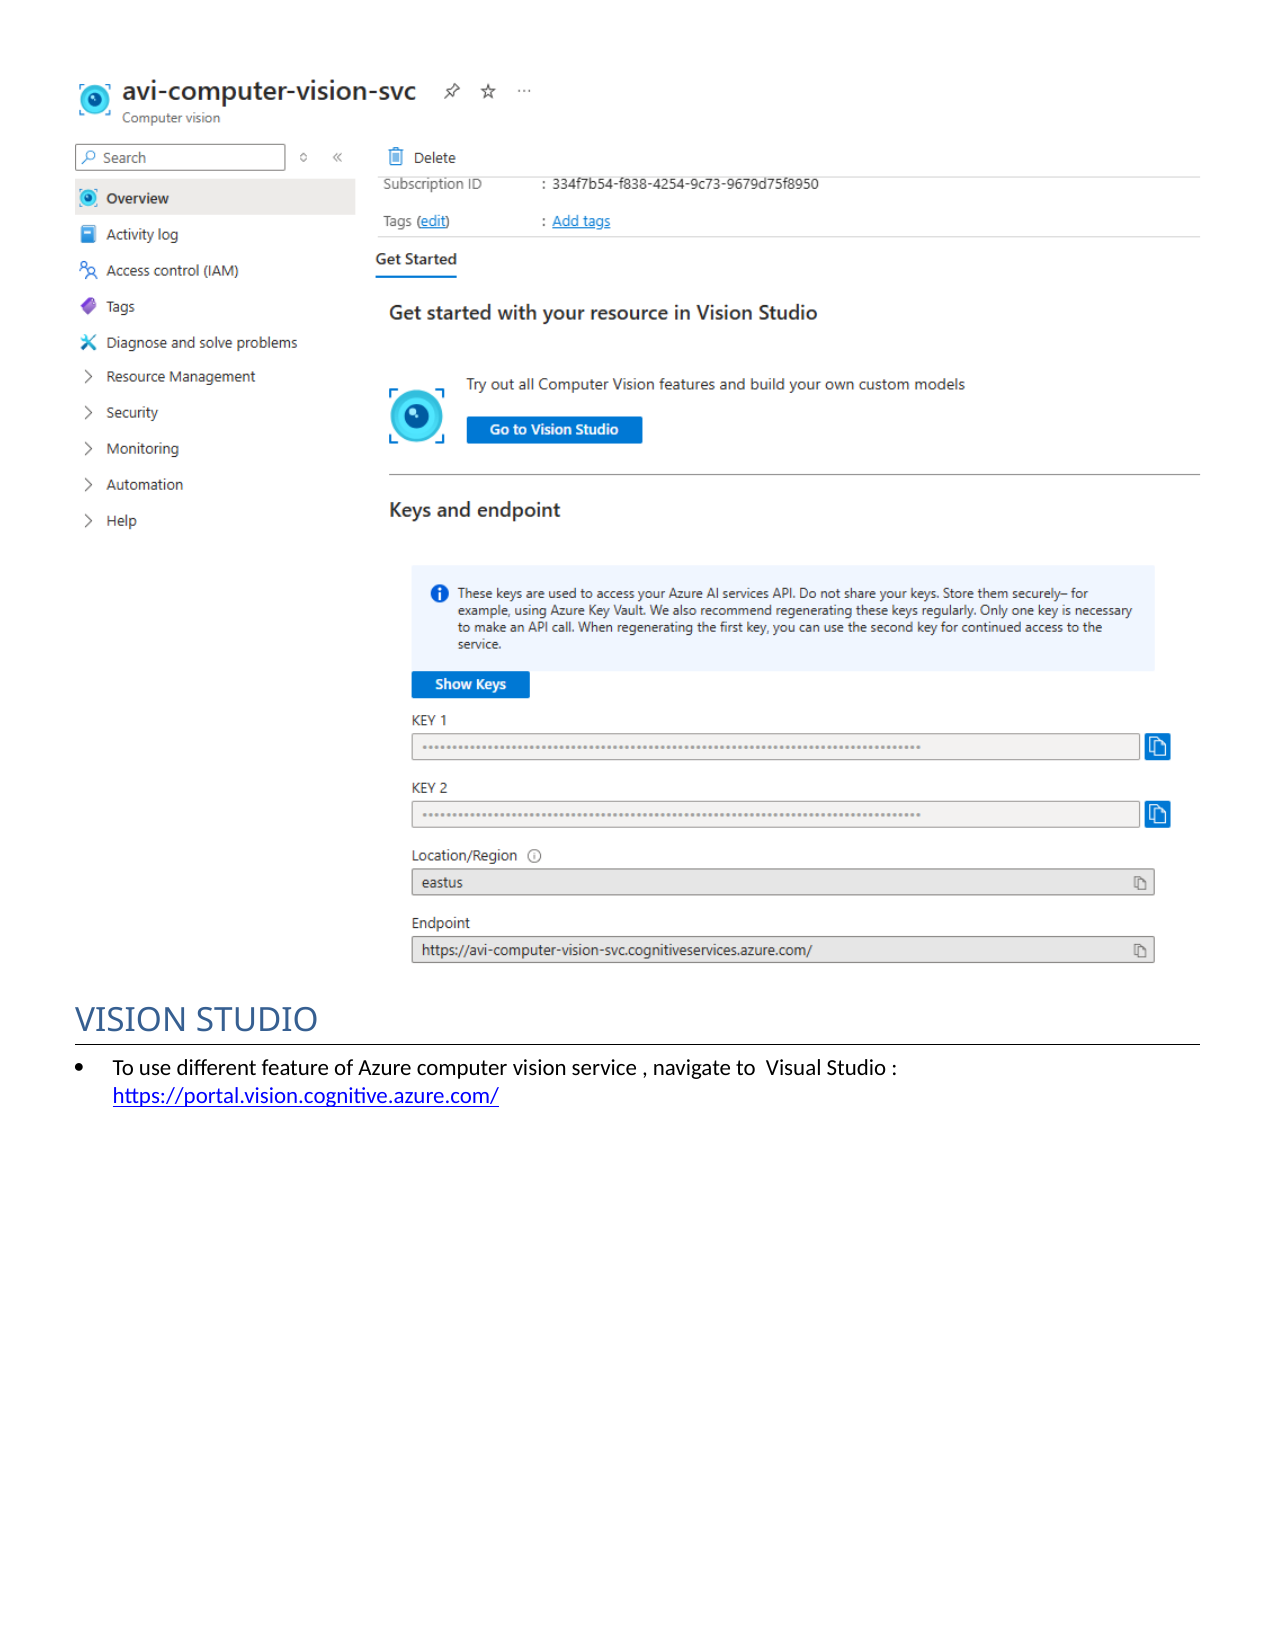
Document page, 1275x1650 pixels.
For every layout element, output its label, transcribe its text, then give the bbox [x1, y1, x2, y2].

subtitle VISION STUDIO [75, 996, 1200, 1044]
list To use different feature of Azure computer vision service , navigate to Visual Studio : https://portal.vision.cognitive.azure.com/ [75, 1053, 1200, 1109]
picture [75, 75, 1200, 980]
